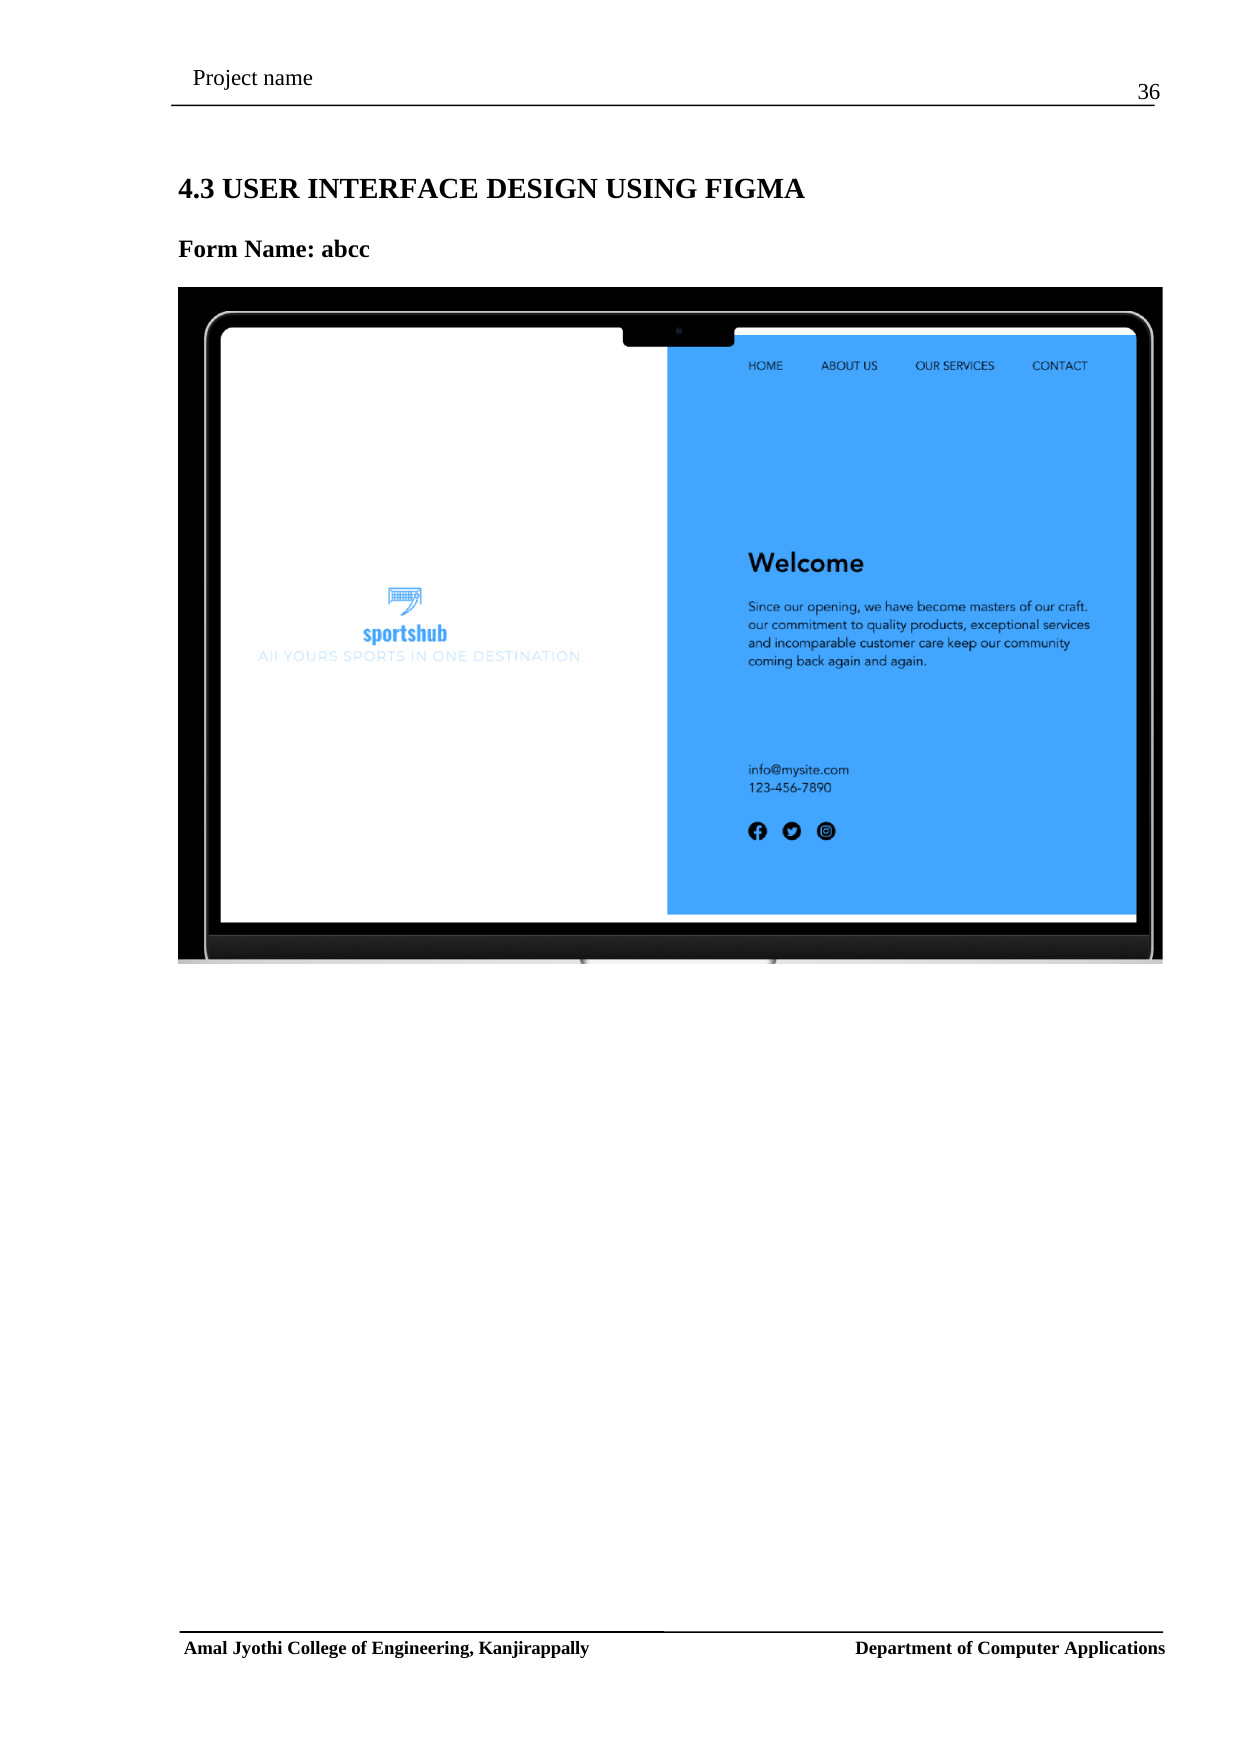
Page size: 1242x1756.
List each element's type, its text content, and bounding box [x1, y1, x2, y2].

text Form Name: abcc [178, 234, 1162, 263]
subtitle 4.3 USER INTERFACE DESIGN USING FIGMA [178, 172, 1162, 205]
picture [178, 287, 1163, 964]
